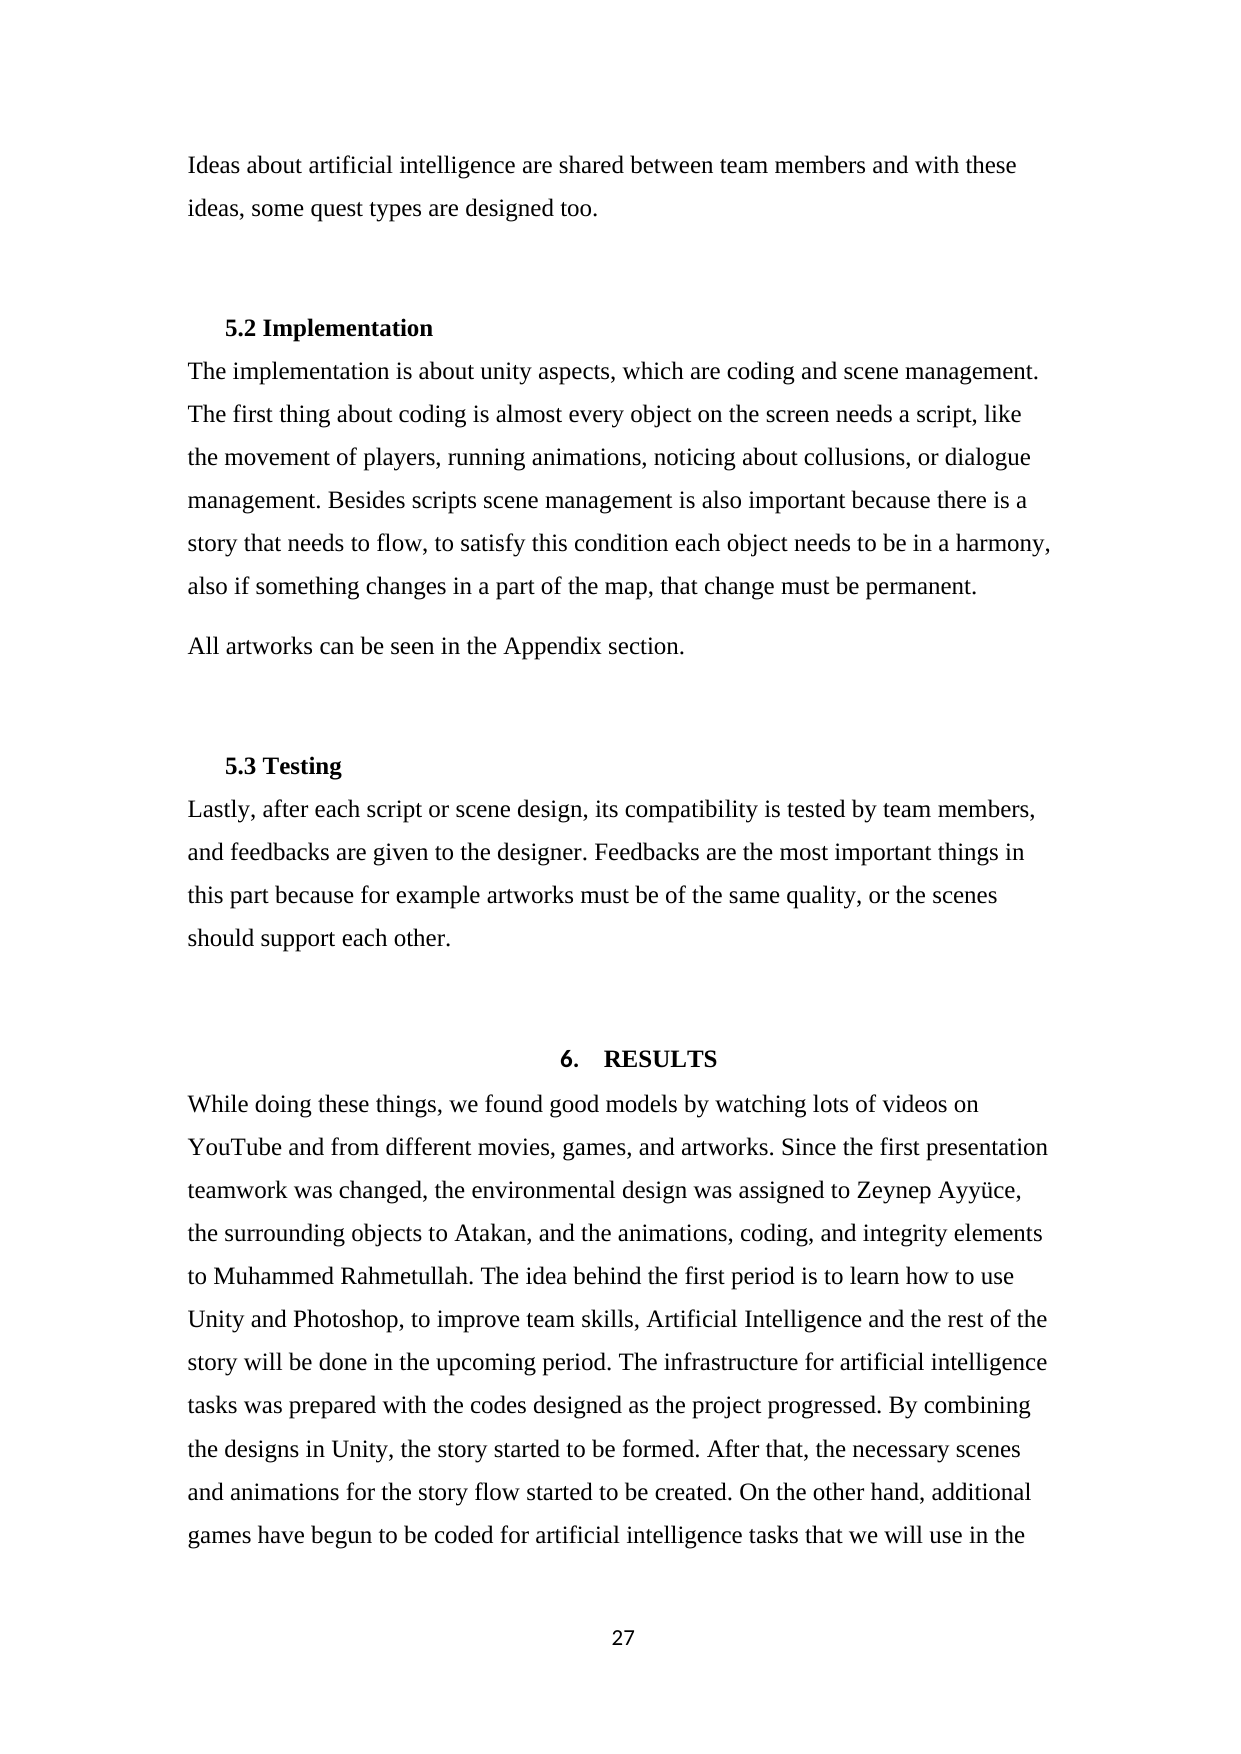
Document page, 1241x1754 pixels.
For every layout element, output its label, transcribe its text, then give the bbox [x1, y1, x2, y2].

text The implementation is about unity aspects, which are coding and scene management. The first thing about coding is almost every object on the screen needs a script, like the movement of players, running animations, noticing about collusions, or dialogue management. Besides scripts scene management is also important because there is a story that needs to flow, to satisfy this condition each object needs to be in a harmony, also if something changes in a part of the map, that change must be permanent. [187, 356, 1058, 600]
subtitle RESULTS [219, 1043, 1058, 1073]
text Lastly, after each script or scene design, its compatibility is tested by team members, and feedbacks are given to the designer. Feedbacks are the most important things in this part because for example artworks must be of the same quality, or the scenes should support each other. [187, 794, 1058, 952]
text Ideas about artificial intelligence are shared between team members and with these ideas, some quest types are designed too. [187, 150, 1058, 222]
subtitle Implementation [225, 313, 1058, 341]
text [187, 1089, 1058, 1549]
subtitle Testing [225, 751, 1058, 779]
text All artworks can be seen in the Appendix section. [187, 631, 1058, 660]
